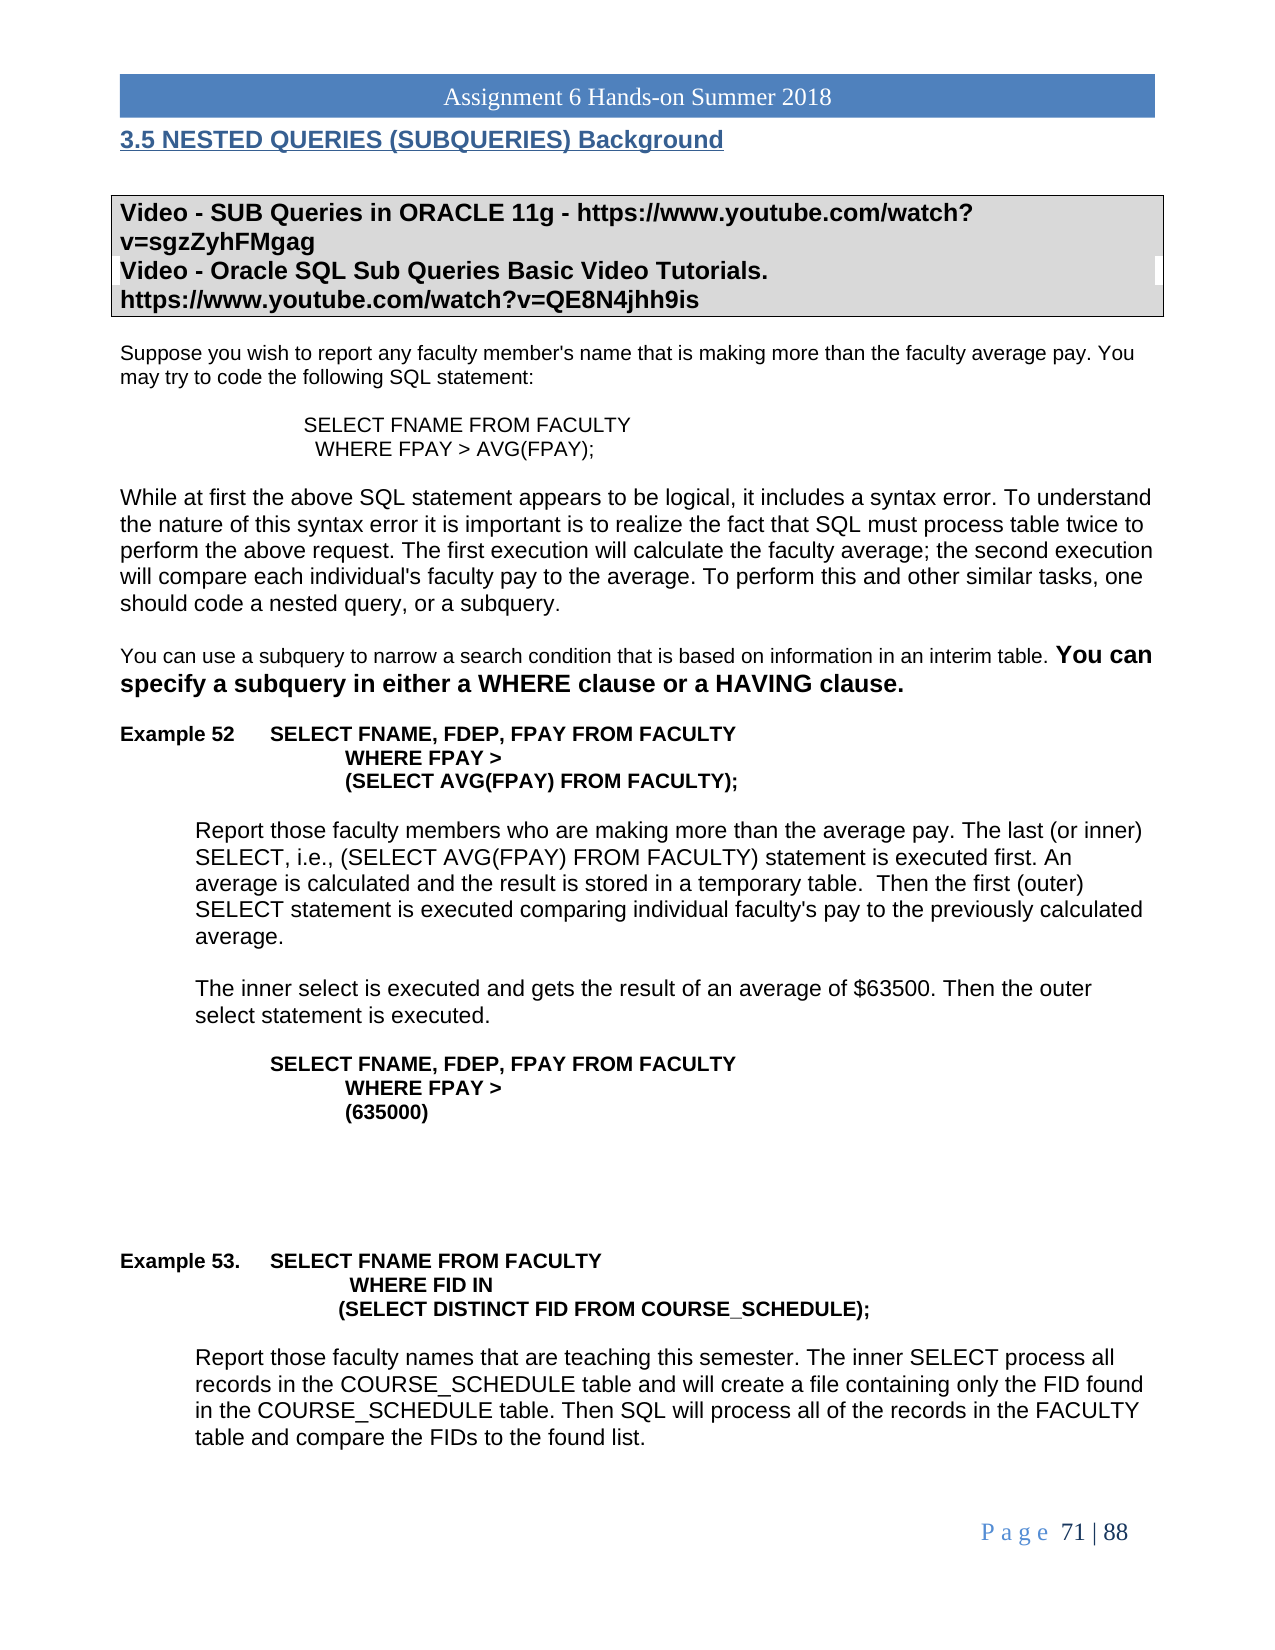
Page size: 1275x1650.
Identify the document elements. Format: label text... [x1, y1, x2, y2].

text You can use a subquery to narrow a search condition that is based on information in an interim table. You can specify a subquery in either a WHERE clause or a HAVING clause. [120, 640, 1155, 697]
text (SELECT DISTINCT FID FROM COURSE_SCHEDULE); [120, 1296, 1155, 1320]
text (SELECT AVG(FPAY) FROM FACULTY); [120, 769, 1155, 793]
text Video - Oracle SQL Sub Queries Basic Video Tutorials. [120, 256, 1155, 282]
text (635000) [120, 1100, 1155, 1124]
text The inner select is executed and gets the result of an average of $63500. Then the outer select statement is executed. [195, 975, 1155, 1028]
text WHERE FPAY > [120, 745, 1155, 769]
text SELECT FNAME FROM FACULTY [240, 412, 1155, 436]
text WHERE FPAY > [120, 1076, 1155, 1100]
text Video - SUB Queries in ORACLE 11g - https://www.youtube.com/watch?v=sgzZyhFMgag [112, 196, 1163, 256]
text Report those faculty names that are teaching this semester. The inner SELECT process all records in the COURSE_SCHEDULE table and will create a file containing only the FID found in the COURSE_SCHEDULE table. Then SQL will process all of the records in the FACULTY table and compare the FIDs to the found list. [195, 1344, 1155, 1450]
text Report those faculty members who are making more than the average pay. The last (or inner) SELECT, i.e., (SELECT AVG(FPAY) FROM FACULTY) statement is executed first. An average is calculated and the result is stored in a temporary table. Then the first (outer) SELECT statement is executed comparing individual faculty's pay to the previously calculated average. [195, 817, 1155, 949]
text Suppose you wish to report any faculty member's name that is making more than the faculty average pay. You may try to code the following SQL statement: [120, 341, 1155, 388]
text Example 53. SELECT FNAME FROM FACULTY [120, 1248, 1155, 1272]
subtitle 3.5 NESTED QUERIES (SUBQUERIES) Background [120, 118, 1155, 154]
text WHERE FID IN [120, 1272, 1155, 1296]
text https://www.youtube.com/watch?v=QE8N4jhh9is [112, 282, 1163, 316]
text While at first the above SQL statement appears to be logical, it includes a syntax error. To understand the nature of this syntax error it is important is to realize the fact that SQL must process table twice to perform the above request. The first execution will calculate the faculty average; the second execution will compare each individual's faculty pay to the average. To perform this and other similar tasks, one should code a nested query, or a subquery. [120, 484, 1155, 616]
text SELECT FNAME, FDEP, FPAY FROM FACULTY [120, 1052, 1155, 1076]
text Example 52 SELECT FNAME, FDEP, FPAY FROM FACULTY [120, 721, 1155, 745]
text WHERE FPAY > AVG(FPAY); [240, 436, 1155, 460]
